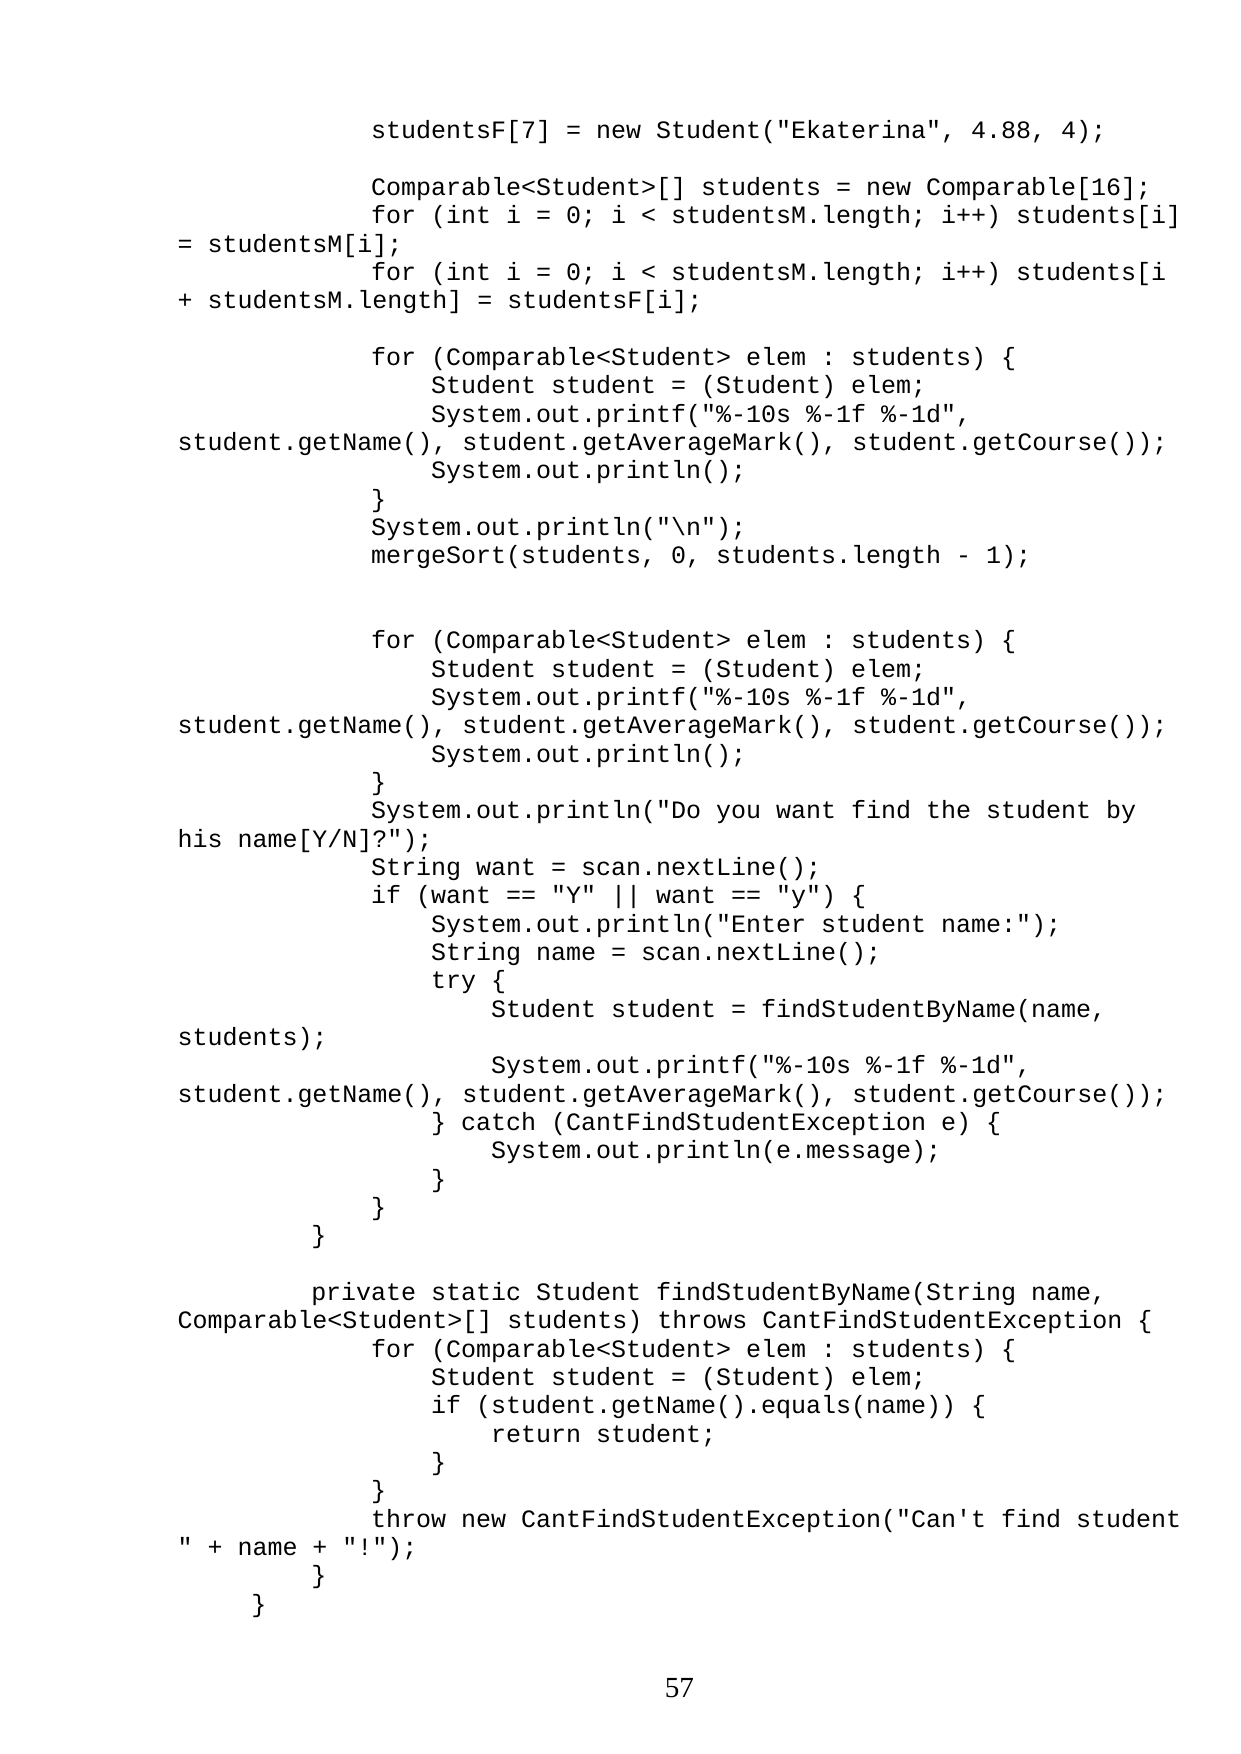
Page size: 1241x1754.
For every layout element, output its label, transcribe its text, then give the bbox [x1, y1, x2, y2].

text return student; [177, 1421, 1181, 1450]
text try { [177, 968, 1181, 996]
text for (Comparable<Student> elem : students) { [177, 1336, 1181, 1365]
text for (int i = 0; i < studentsM.length; i++) students[i + studentsM.length] = studentsF[i]; [177, 260, 1181, 316]
text System.out.printf("%-10s %-1f %-1d", student.getName(), student.getAverageMark(), student.getCourse()); [177, 401, 1181, 458]
text String name = scan.nextLine(); [177, 940, 1181, 968]
text for (Comparable<Student> elem : students) { [177, 628, 1181, 656]
text for (Comparable<Student> elem : students) { [177, 345, 1181, 373]
text if (student.getName().equals(name)) { [177, 1393, 1181, 1421]
text } [177, 1223, 1181, 1251]
text Comparable<Student>[] students = new Comparable[16]; [177, 175, 1181, 203]
text } [177, 1195, 1181, 1223]
text } [177, 1478, 1181, 1506]
text System.out.printf("%-10s %-1f %-1d", student.getName(), student.getAverageMark(), student.getCourse()); [177, 1053, 1181, 1110]
text System.out.println(); [177, 458, 1181, 486]
text Student student = (Student) elem; [177, 656, 1181, 685]
text } [177, 1591, 1181, 1620]
text for (int i = 0; i < studentsM.length; i++) students[i] = studentsM[i]; [177, 203, 1181, 260]
text Student student = (Student) elem; [177, 1365, 1181, 1393]
text } [177, 486, 1181, 515]
text if (want == "Y" || want == "y") { [177, 883, 1181, 911]
text System.out.println("Enter student name:"); [177, 911, 1181, 940]
text studentsF[7] = new Student("Ekaterina", 4.88, 4); [177, 118, 1181, 146]
text } [177, 1563, 1181, 1591]
text } [177, 1166, 1181, 1195]
text mergeSort(students, 0, students.length - 1); [177, 543, 1181, 571]
text throw new CantFindStudentException("Can't find student " + name + "!"); [177, 1506, 1181, 1563]
text String want = scan.nextLine(); [177, 855, 1181, 883]
text System.out.println(e.message); [177, 1138, 1181, 1166]
text System.out.println(); [177, 741, 1181, 770]
text System.out.printf("%-10s %-1f %-1d", student.getName(), student.getAverageMark(), student.getCourse()); [177, 685, 1181, 741]
text Student student = findStudentByName(name, students); [177, 996, 1181, 1053]
text System.out.println("Do you want find the student by his name[Y/N]?"); [177, 798, 1181, 855]
text } catch (CantFindStudentException e) { [177, 1110, 1181, 1138]
text } [177, 770, 1181, 798]
text private static Student findStudentByName(String name, Comparable<Student>[] students) throws CantFindStudentException { [177, 1280, 1181, 1336]
text System.out.println("\n"); [177, 515, 1181, 543]
text } [177, 1450, 1181, 1478]
text Student student = (Student) elem; [177, 373, 1181, 401]
